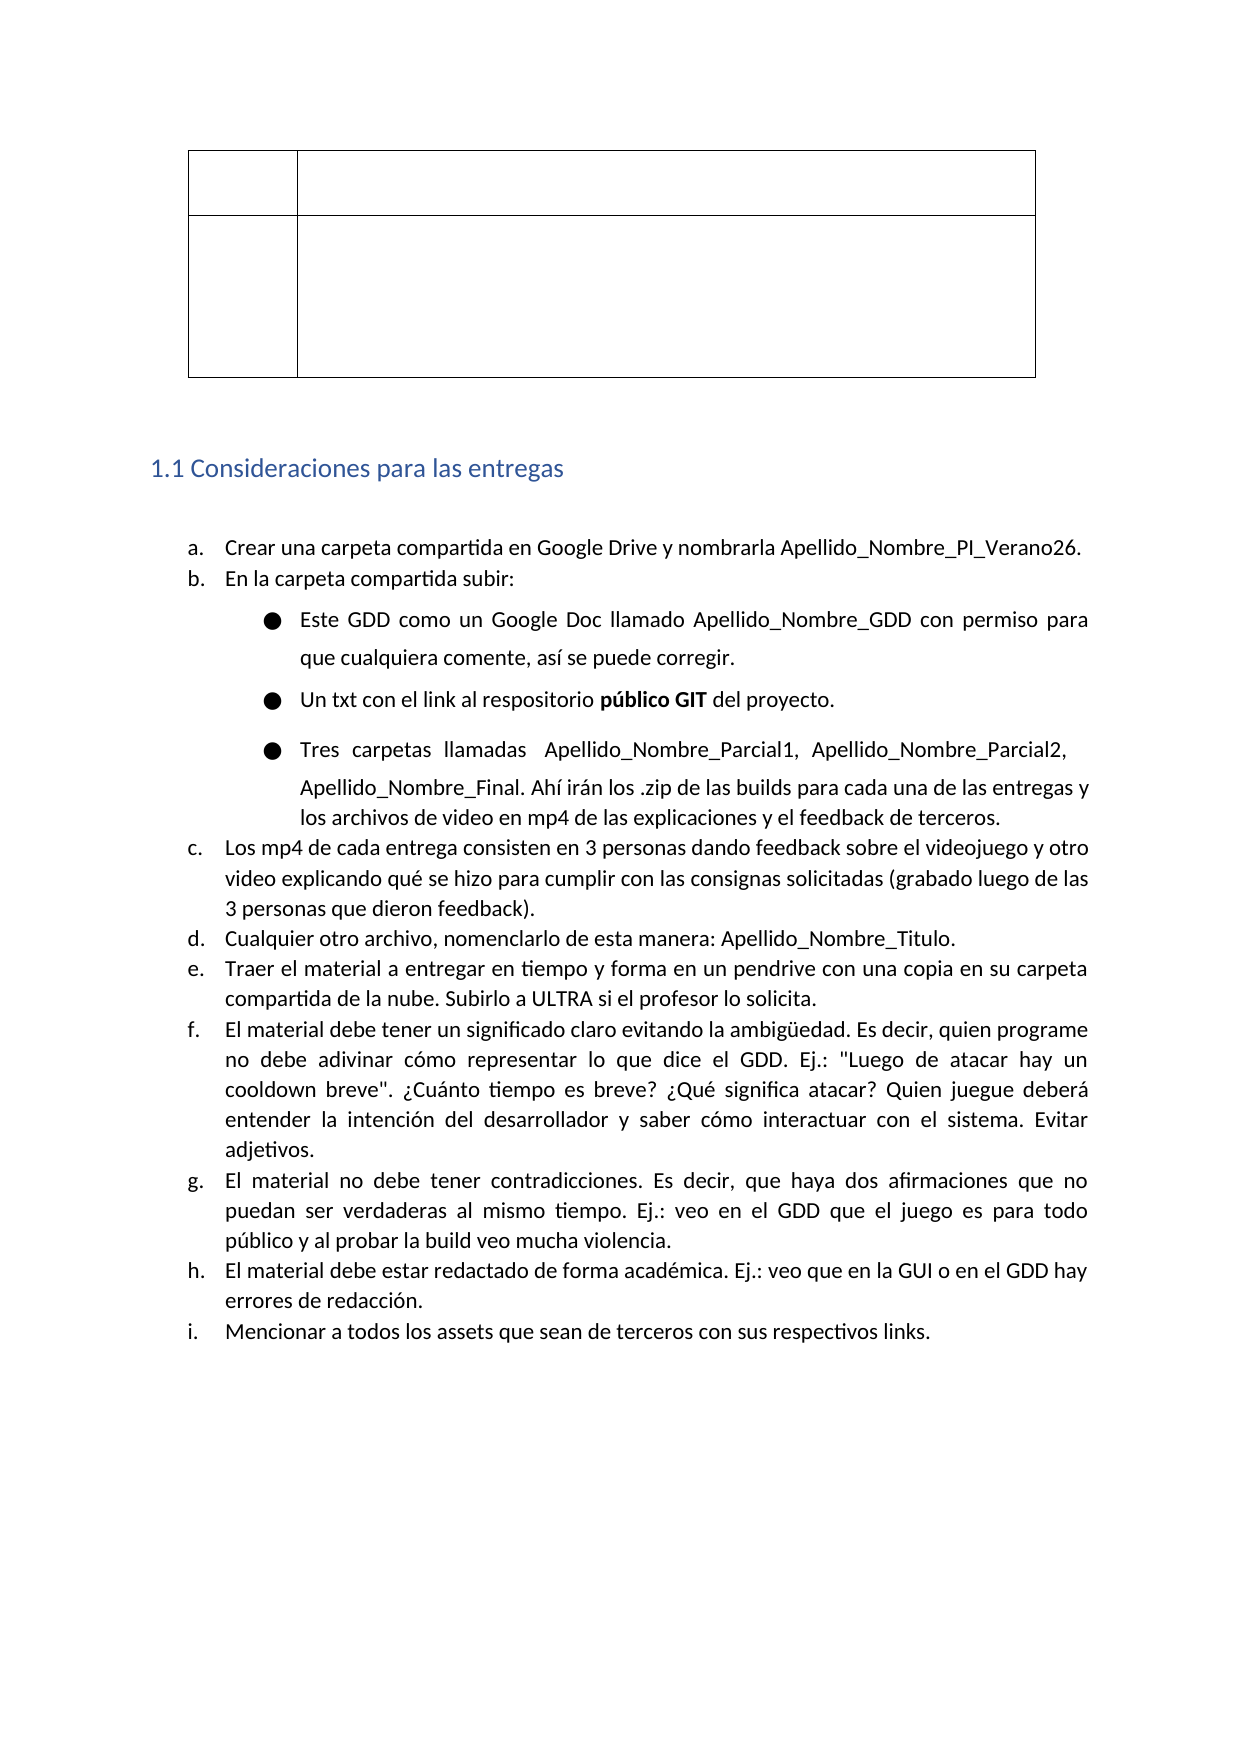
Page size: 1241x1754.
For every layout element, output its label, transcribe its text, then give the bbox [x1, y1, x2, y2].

list Un txt con el link al respositorio público GIT del proyecto. [262, 673, 1090, 720]
list Este GDD como un Google Doc llamado Apellido_Nombre_GDD con permiso para que cualquiera comente, así se puede corregir. [262, 594, 1090, 671]
table_cell [298, 151, 1035, 215]
list Crear una carpeta compartida en Google Drive y nombrarla Apellido_Nombre_PI_Verano26. [187, 533, 1090, 561]
list El material debe tener un significado claro evitando la ambigüedad. Es decir, quien programe no debe adivinar cómo representar lo que dice el GDD. Ej.: "Luego de atacar hay un cooldown breve". ¿Cuánto tiempo es breve? ¿Qué significa atacar? Quien juegue deberá entender la intención del desarrollador y saber cómo interactuar con el sistema. Evitar adjetivos. [187, 1015, 1090, 1164]
list Mencionar a todos los assets que sean de terceros con sus respectivos links. [187, 1317, 1090, 1345]
list El material no debe tener contradicciones. Es decir, que haya dos afirmaciones que no puedan ser verdaderas al mismo tiempo. Ej.: veo en el GDD que el juego es para todo público y al probar la build veo mucha violencia. [187, 1166, 1090, 1254]
list Cualquier otro archivo, nomenclarlo de esta manera: Apellido_Nombre_Titulo. [187, 924, 1090, 952]
list El material debe estar redactado de forma académica. Ej.: veo que en la GUI o en el GDD hay errores de redacción. [187, 1256, 1090, 1315]
list En la carpeta compartida subir: [187, 564, 1090, 592]
list Traer el material a entregar en tiempo y forma en un pendrive con una copia en su carpeta compartida de la nube. Subirlo a ULTRA si el profesor lo solicita. [187, 954, 1090, 1013]
table_cell [298, 216, 1035, 377]
table_cell [189, 216, 297, 377]
list Tres carpetas llamadas Apellido_Nombre_Parcial1, Apellido_Nombre_Parcial2, Apellido_Nombre_Final. Ahí irán los .zip de las builds para cada una de las entregas y los archivos de video en mp4 de las explicaciones y el feedback de terceros. [262, 724, 1090, 831]
list Los mp4 de cada entrega consisten en 3 personas dando feedback sobre el videojuego y otro video explicando qué se hizo para cumplir con las consignas solicitadas (grabado luego de las 3 personas que dieron feedback). [187, 833, 1090, 922]
subtitle 1.1 Consideraciones para las entregas [150, 451, 1090, 484]
table_cell [189, 151, 297, 215]
